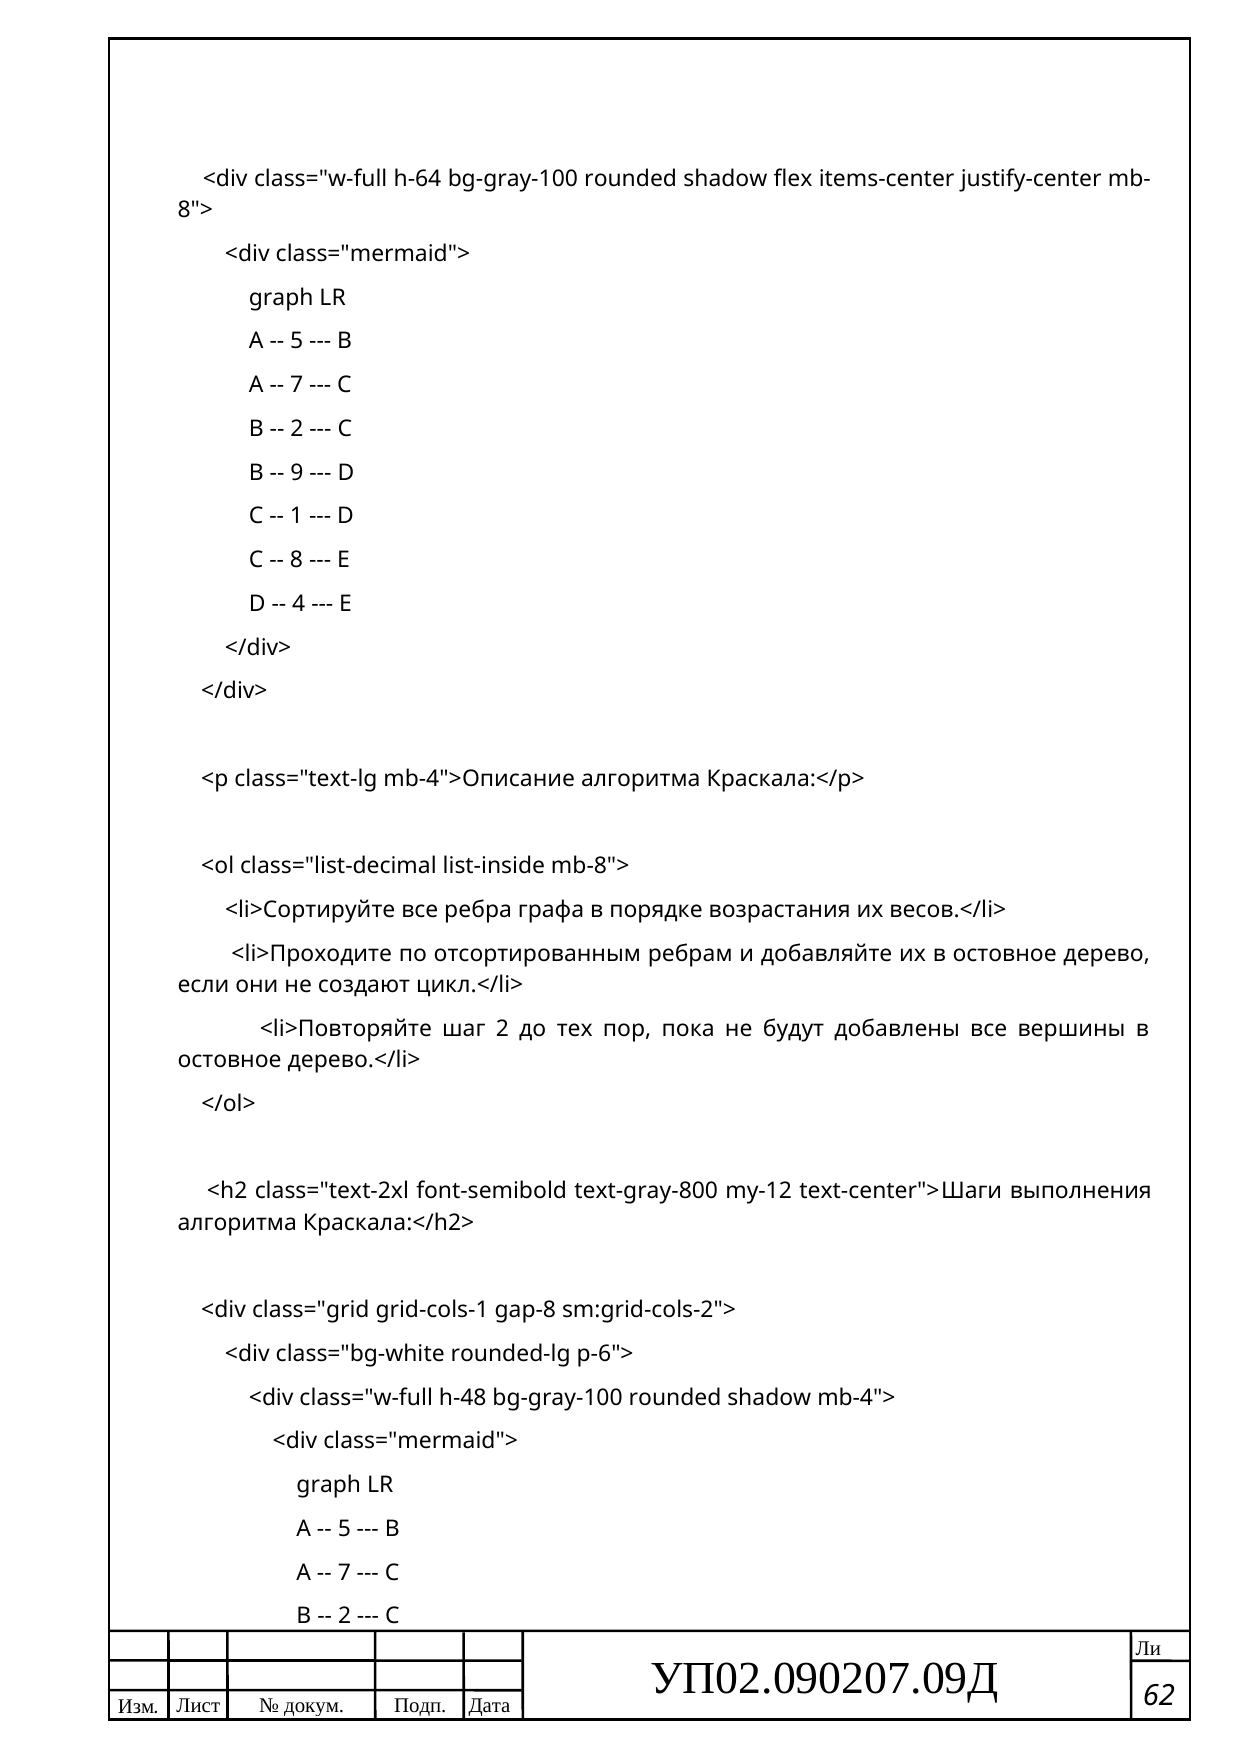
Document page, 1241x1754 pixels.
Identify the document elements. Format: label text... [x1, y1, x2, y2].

text A -- 7 --- C [177, 1556, 1152, 1587]
text </div> [177, 631, 1152, 662]
text B -- 9 --- D [177, 456, 1152, 487]
text <div class="w-full h-48 bg-gray-100 rounded shadow mb-4"> [177, 1381, 1152, 1412]
text B -- 2 --- C [177, 412, 1152, 443]
text <li>Проходите по отсортированным ребрам и добавляйте их в остовное дерево, если они не создают цикл.</li> [177, 937, 1152, 999]
text graph LR [177, 1468, 1152, 1499]
text <li>Повторяйте шаг 2 до тех пор, пока не будут добавлены все вершины в остовное дерево.</li> [177, 1012, 1152, 1074]
text </ol> [177, 1087, 1152, 1118]
text <div class="bg-white rounded-lg p-6"> [177, 1337, 1152, 1368]
text <ol class="list-decimal list-inside mb-8"> [177, 849, 1152, 881]
text D -- 4 --- E [177, 587, 1152, 618]
text <div class="mermaid"> [177, 1424, 1152, 1456]
text <li>Сортируйте все ребра графа в порядке возрастания их весов.</li> [177, 893, 1152, 924]
text B -- 2 --- C [177, 1599, 1152, 1631]
text <p class="text-lg mb-4">Описание алгоритма Краскала:</p> [177, 762, 1152, 793]
text <div class="w-full h-64 bg-gray-100 rounded shadow flex items-center justify-center mb-8"> [177, 162, 1152, 224]
text <div class="mermaid"> [177, 237, 1152, 268]
text </div> [177, 674, 1152, 706]
text A -- 5 --- B [177, 324, 1152, 356]
text <h2 class="text-2xl font-semibold text-gray-800 my-12 text-center">Шаги выполнения алгоритма Краскала:</h2> [177, 1174, 1152, 1237]
text A -- 7 --- C [177, 368, 1152, 399]
text A -- 5 --- B [177, 1512, 1152, 1543]
text C -- 8 --- E [177, 543, 1152, 574]
text <div class="grid grid-cols-1 gap-8 sm:grid-cols-2"> [177, 1293, 1152, 1324]
text C -- 1 --- D [177, 499, 1152, 531]
text graph LR [177, 281, 1152, 312]
